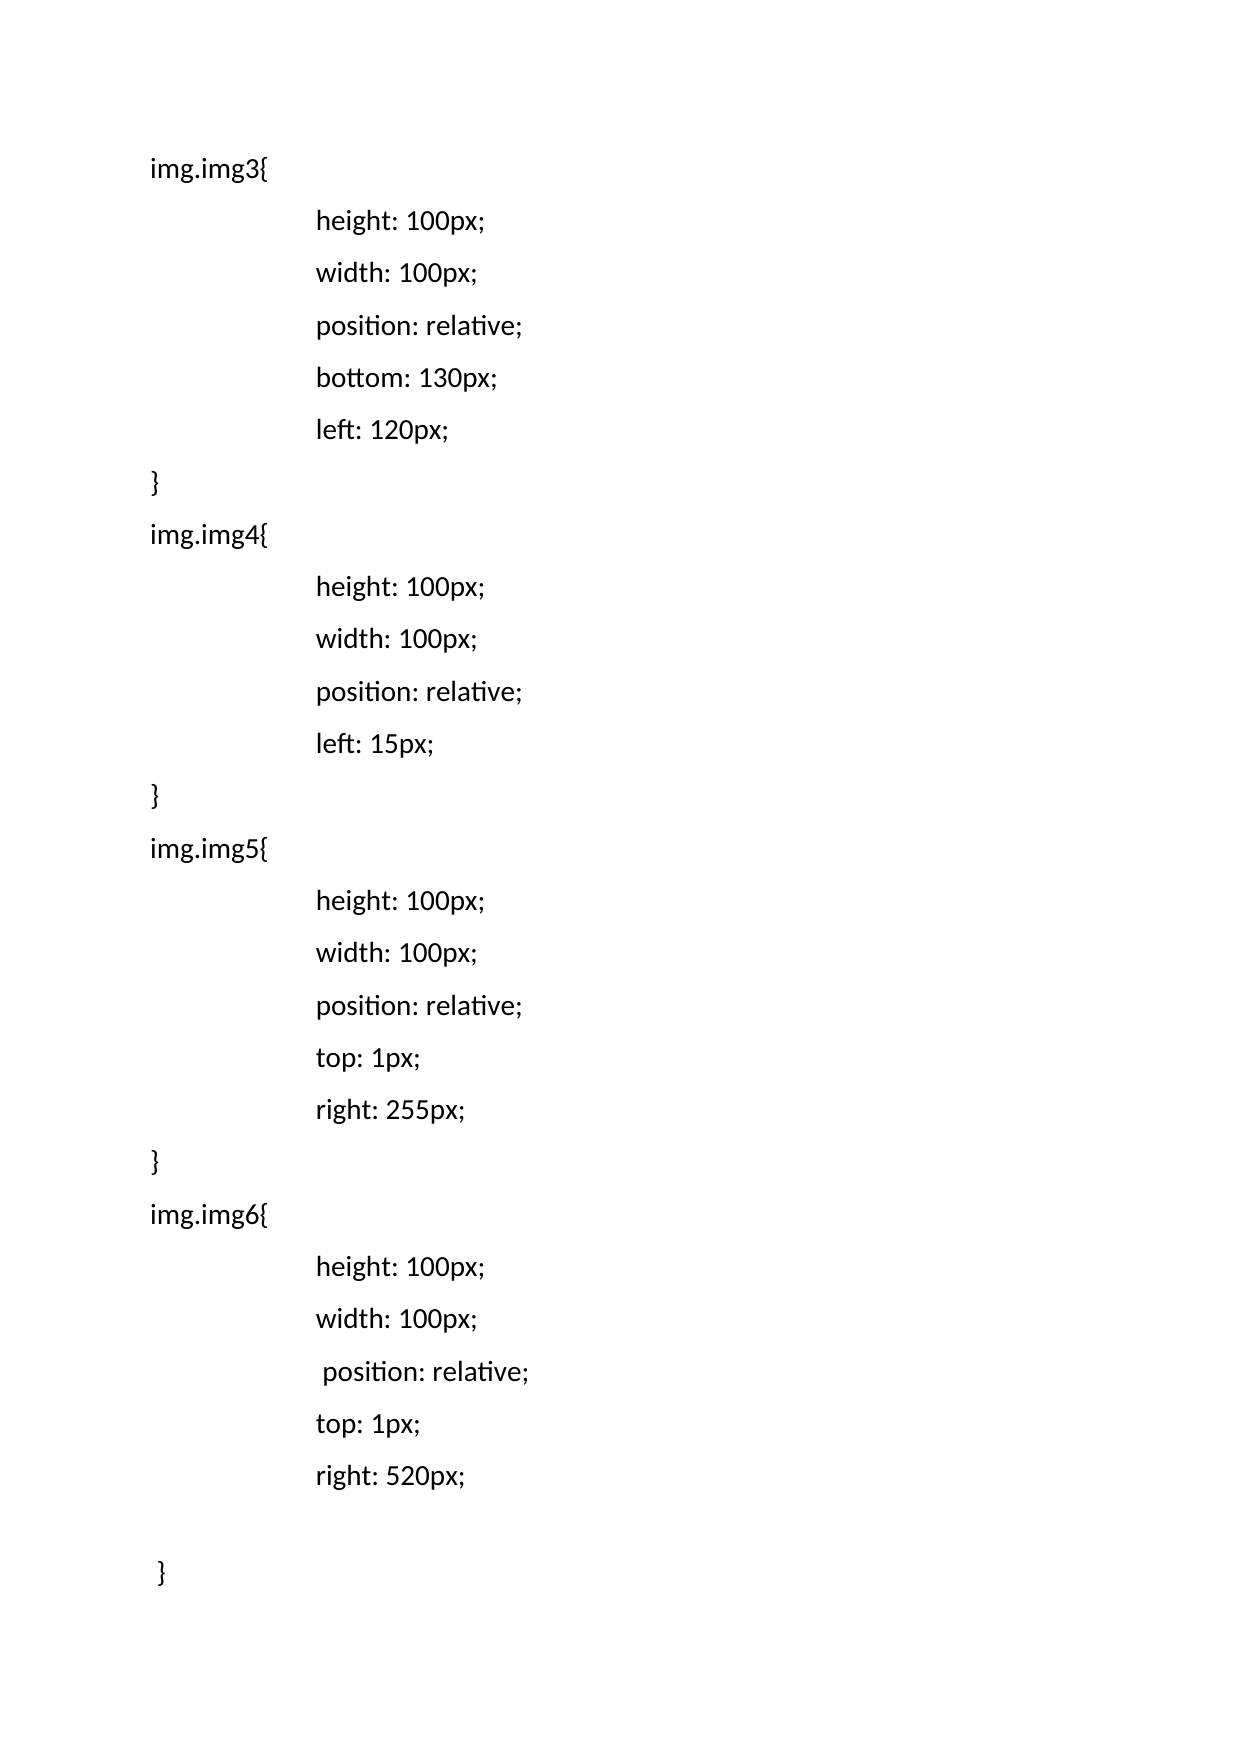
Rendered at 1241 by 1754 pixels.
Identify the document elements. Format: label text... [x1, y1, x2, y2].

text height: 100px; [150, 1248, 1090, 1284]
text height: 100px; [150, 568, 1090, 604]
text top: 1px; [150, 1405, 1090, 1441]
text img.img4{ [150, 516, 1090, 552]
text height: 100px; [150, 882, 1090, 918]
text position: relative; [150, 307, 1090, 342]
text left: 120px; [150, 411, 1090, 447]
text } [150, 1143, 1090, 1179]
text bottom: 130px; [150, 359, 1090, 395]
text } [150, 464, 1090, 499]
text } [150, 777, 1090, 813]
text right: 520px; [150, 1457, 1090, 1493]
text img.img5{ [150, 830, 1090, 865]
text position: relative; [150, 987, 1090, 1022]
text position: relative; [150, 673, 1090, 708]
text img.img3{ [150, 150, 1090, 186]
text width: 100px; [150, 254, 1090, 290]
text width: 100px; [150, 621, 1090, 656]
text height: 100px; [150, 202, 1090, 238]
text img.img6{ [150, 1196, 1090, 1231]
text right: 255px; [150, 1091, 1090, 1127]
text left: 15px; [150, 725, 1090, 761]
text width: 100px; [150, 934, 1090, 970]
text position: relative; [150, 1353, 1090, 1388]
text top: 1px; [150, 1039, 1090, 1074]
text } [150, 1554, 1090, 1590]
text width: 100px; [150, 1300, 1090, 1336]
